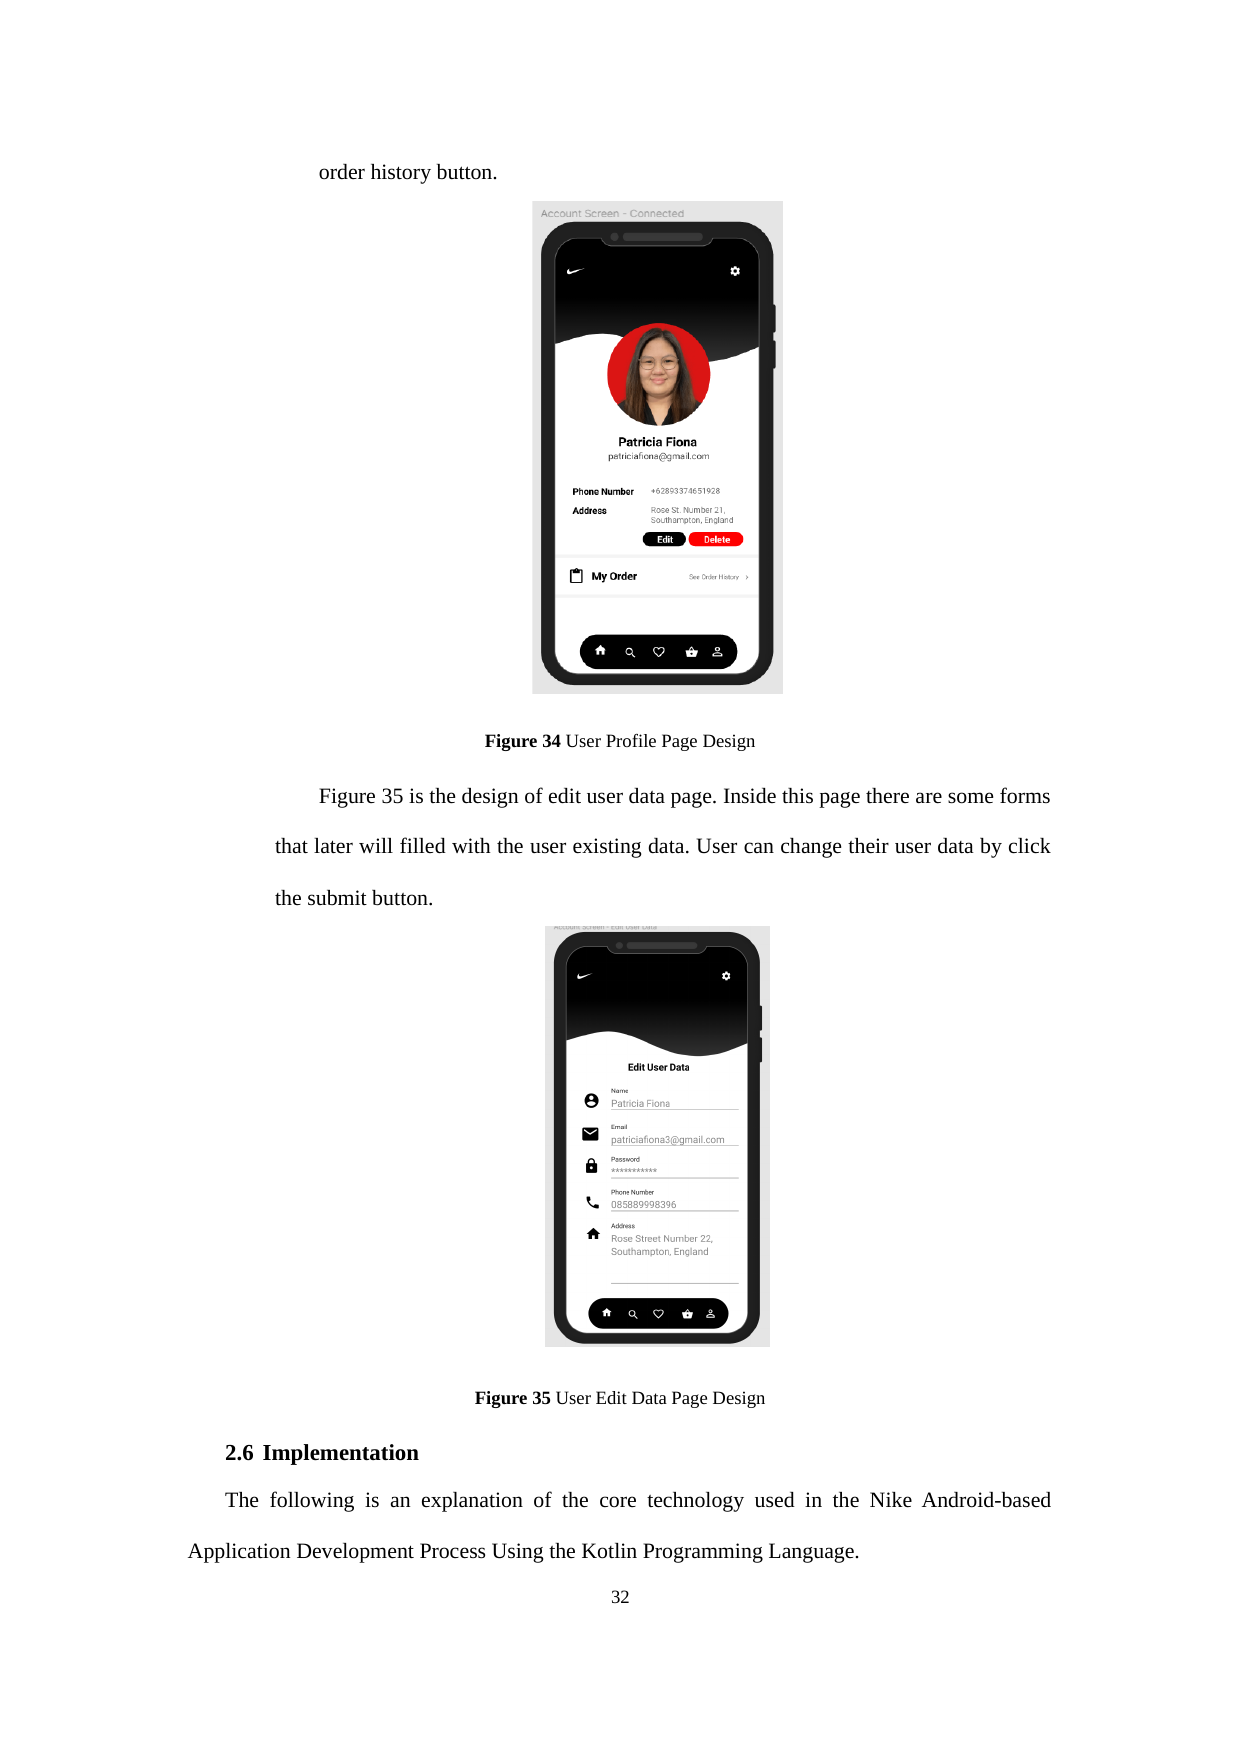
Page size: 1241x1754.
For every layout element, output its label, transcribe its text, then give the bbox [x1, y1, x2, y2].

text Figure 35 User Edit Data Page Design [187, 1381, 1053, 1415]
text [319, 155, 1053, 189]
text Figure 34 User Profile Page Design [187, 723, 1053, 757]
text Figure 35 is the design of edit user data page. Inside this page there are some forms that later will filled with the user existing data. User can change their user data by click the submit button. [275, 778, 1053, 914]
picture [545, 926, 770, 1347]
picture [532, 201, 783, 694]
subtitle Implementation [225, 1436, 1053, 1469]
text The following is an explanation of the core technology used in the Nike Android-based Application Development Process Using the Kotlin Programming Language. [187, 1483, 1053, 1567]
